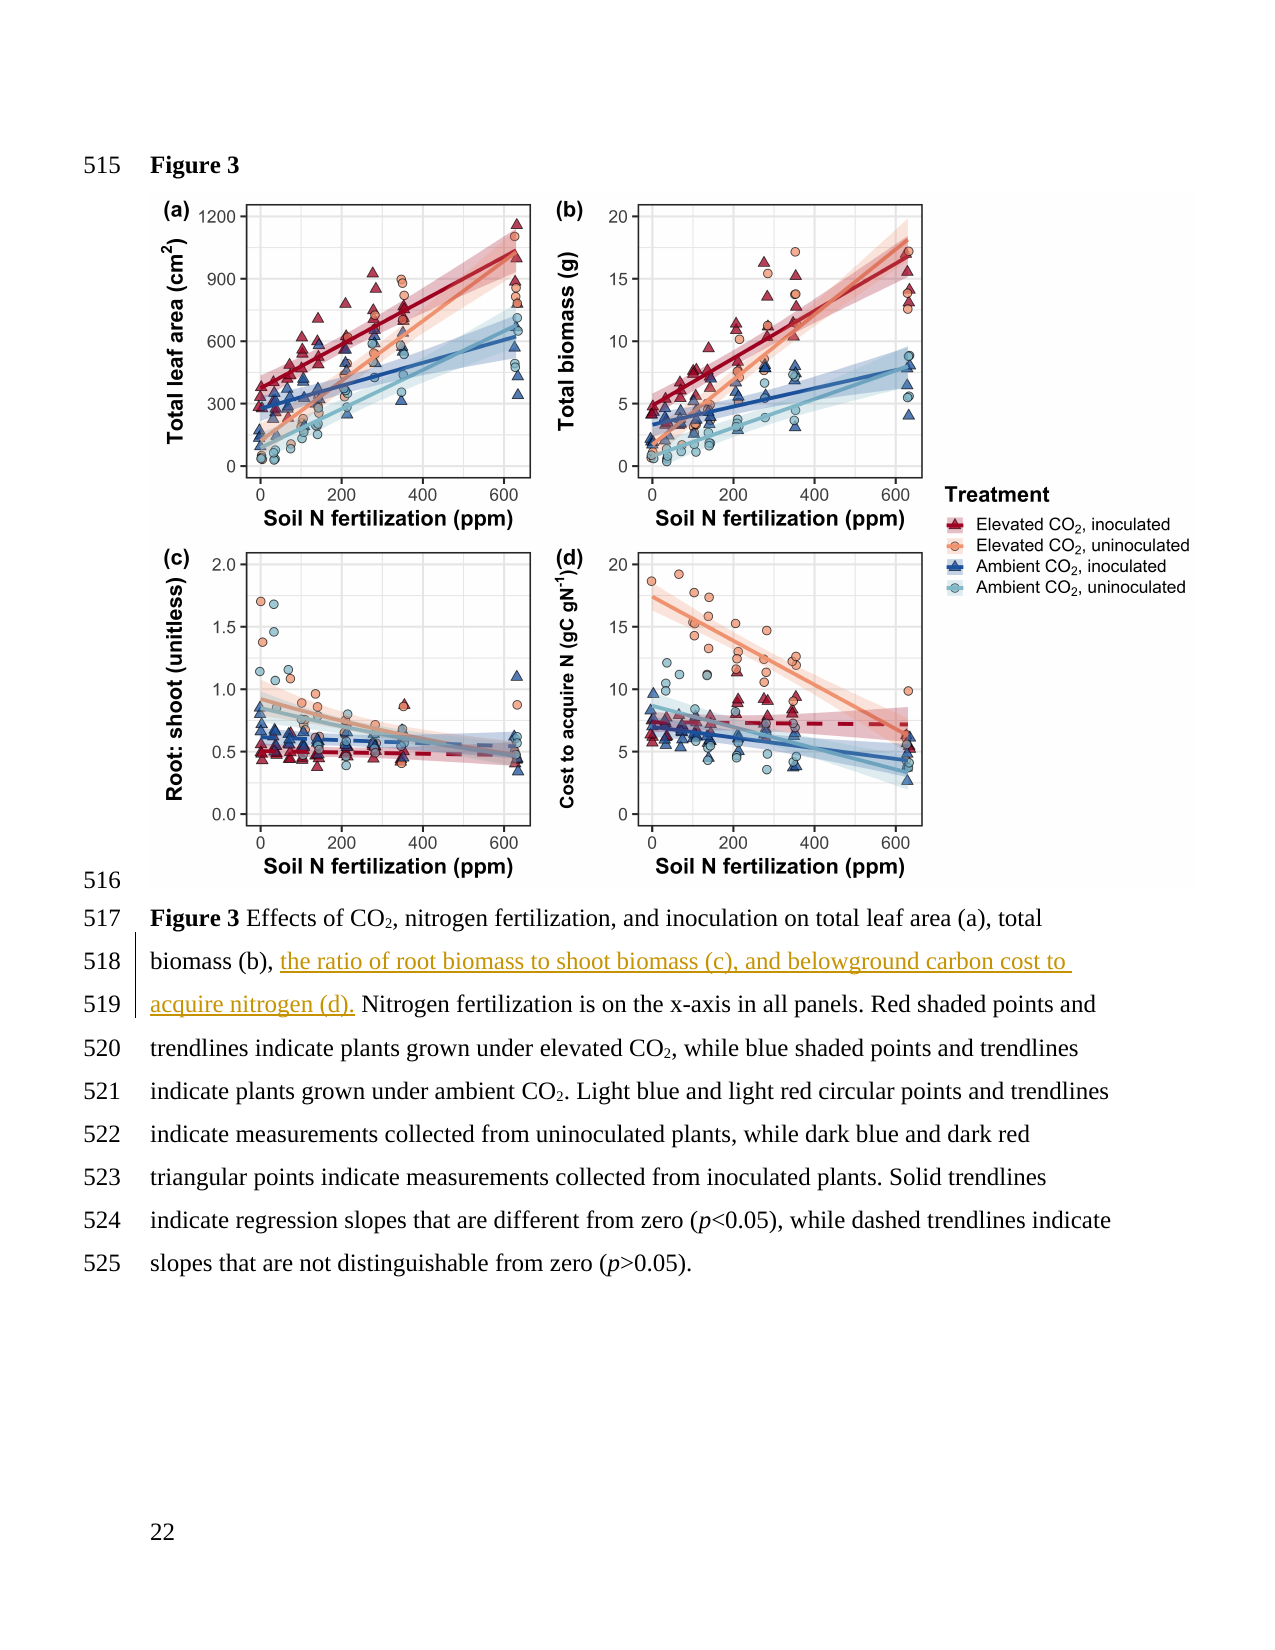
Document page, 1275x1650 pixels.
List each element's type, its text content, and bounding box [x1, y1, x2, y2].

picture [150, 193, 1194, 889]
text Figure 3 [150, 150, 1125, 179]
text Figure 3 Effects of CO2, nitrogen fertilization, and inoculation on total leaf area (a), total biomass (b), Nitrogen fertilization is on the x-axis in all panels. Red shaded points and trendlines indicate plants grown under elevated CO2, while blue shaded points and trendlines indicate plants grown under ambient CO2. Light blue and light red circular points and trendlines indicate measurements collected from uninoculated plants, while dark blue and dark red triangular points indicate measurements collected from inoculated plants. Solid trendlines indicate regression slopes that are different from zero (p<0.05), while dashed trendlines indicate slopes that are not distinguishable from zero (p>0.05). [150, 903, 1125, 1277]
